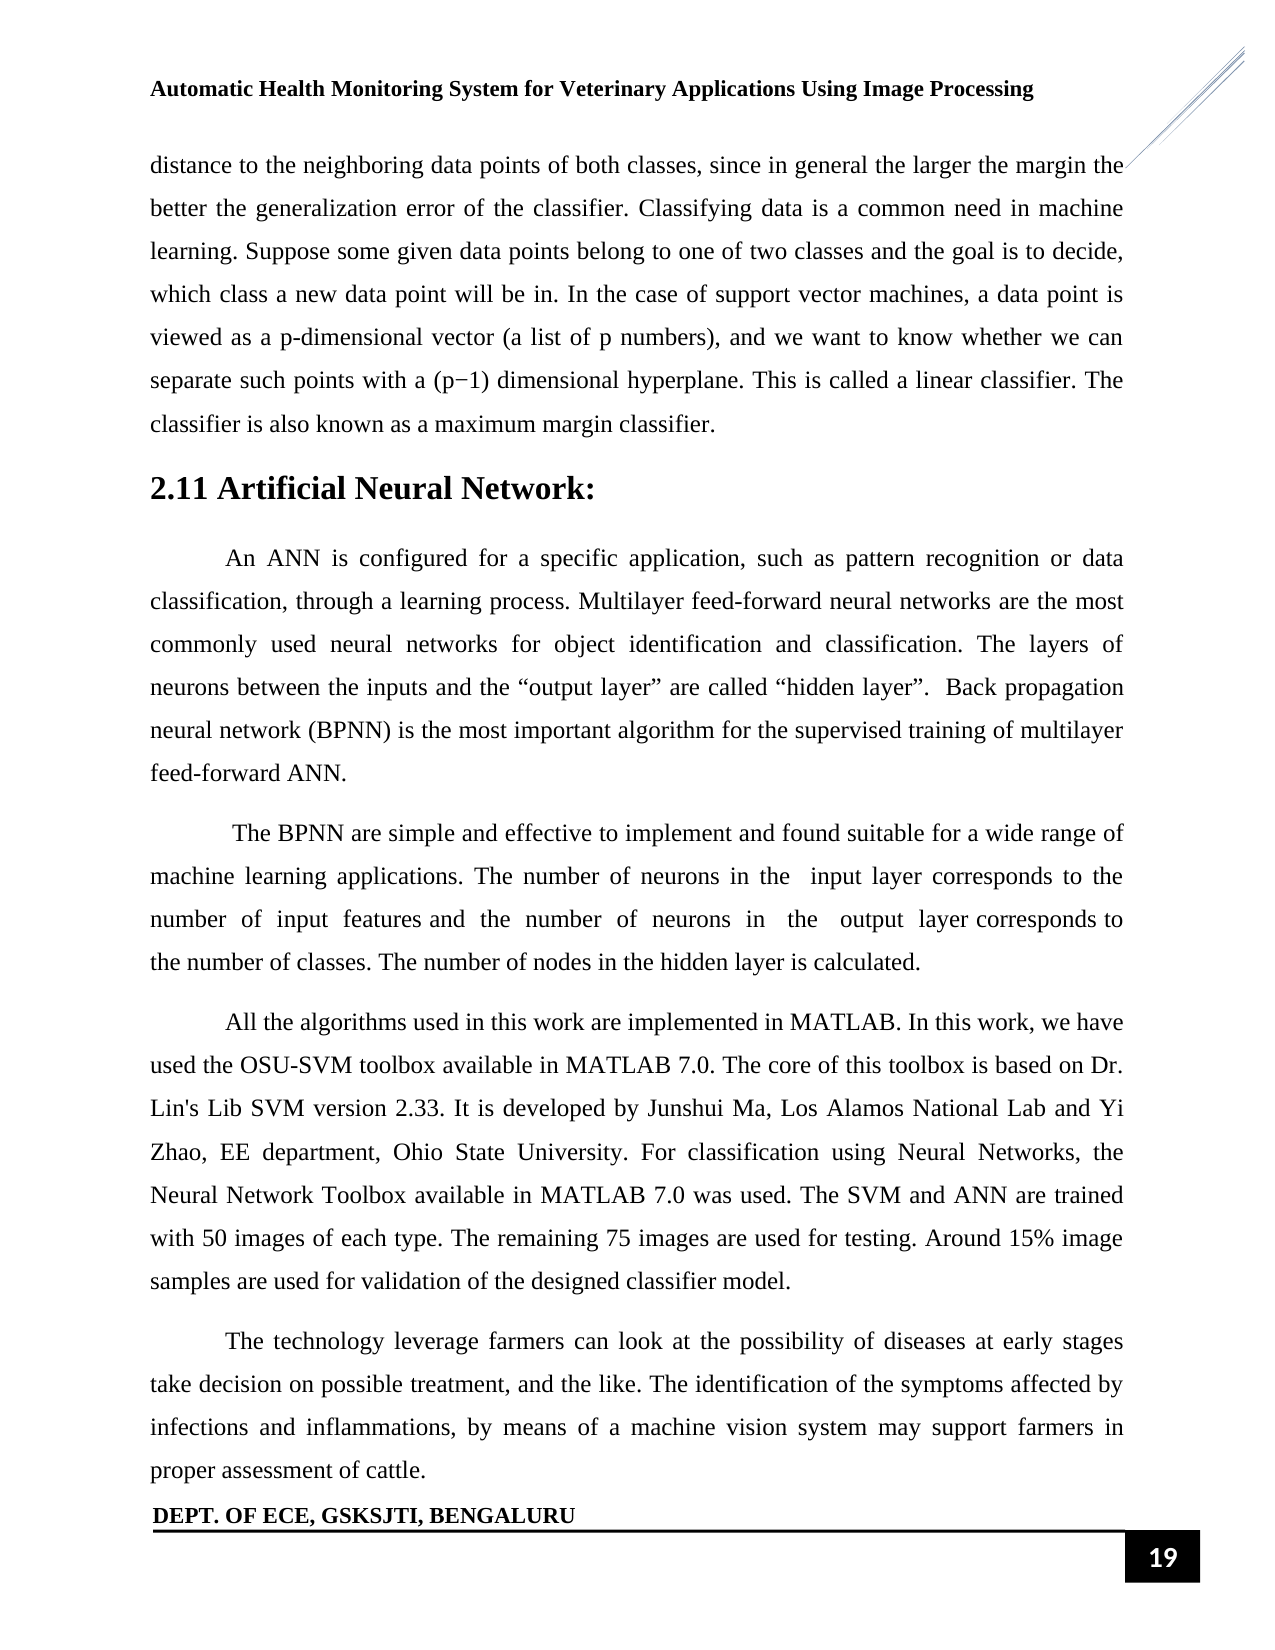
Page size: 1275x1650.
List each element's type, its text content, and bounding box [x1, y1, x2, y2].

text All the algorithms used in this work are implemented in MATLAB. In this work, we have used the OSU-SVM toolbox available in MATLAB 7.0. The core of this toolbox is based on Dr. Lin's Lib SVM version 2.33. It is developed by Junshui Ma, Los Alamos National Lab and Yi Zhao, EE department, Ohio State University. For classification using Neural Networks, the Neural Network Toolbox available in MATLAB 7.0 was used. The SVM and ANN are trained with 50 images of each type. The remaining 75 images are used for testing. Around 15% image samples are used for validation of the designed classifier model. [150, 1007, 1125, 1295]
text An ANN is configured for a specific application, such as pattern recognition or data classification, through a learning process. Multilayer feed-forward neural networks are the most commonly used neural networks for object identification and classification. The layers of neurons between the inputs and the “output layer” are called “hidden layer”. Back propagation neural network (BPNN) is the most important algorithm for the supervised training of multilayer feed-forward ANN. [150, 543, 1125, 787]
text The technology leverage farmers can look at the possibility of diseases at early stages take decision on possible treatment, and the like. The identification of the symptoms affected by infections and inflammations, by means of a machine vision system may support farmers in proper assessment of cattle. [150, 1326, 1125, 1484]
text 2.11 Artificial Neural Network: [150, 468, 1125, 507]
text The BPNN are simple and effective to implement and found suitable for a wide range of machine learning applications. The number of neurons in the input layer corresponds to the number of input features and the number of neurons in the output layer corresponds to the number of classes. The number of nodes in the hidden layer is calculated. [150, 818, 1125, 976]
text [150, 150, 1125, 437]
